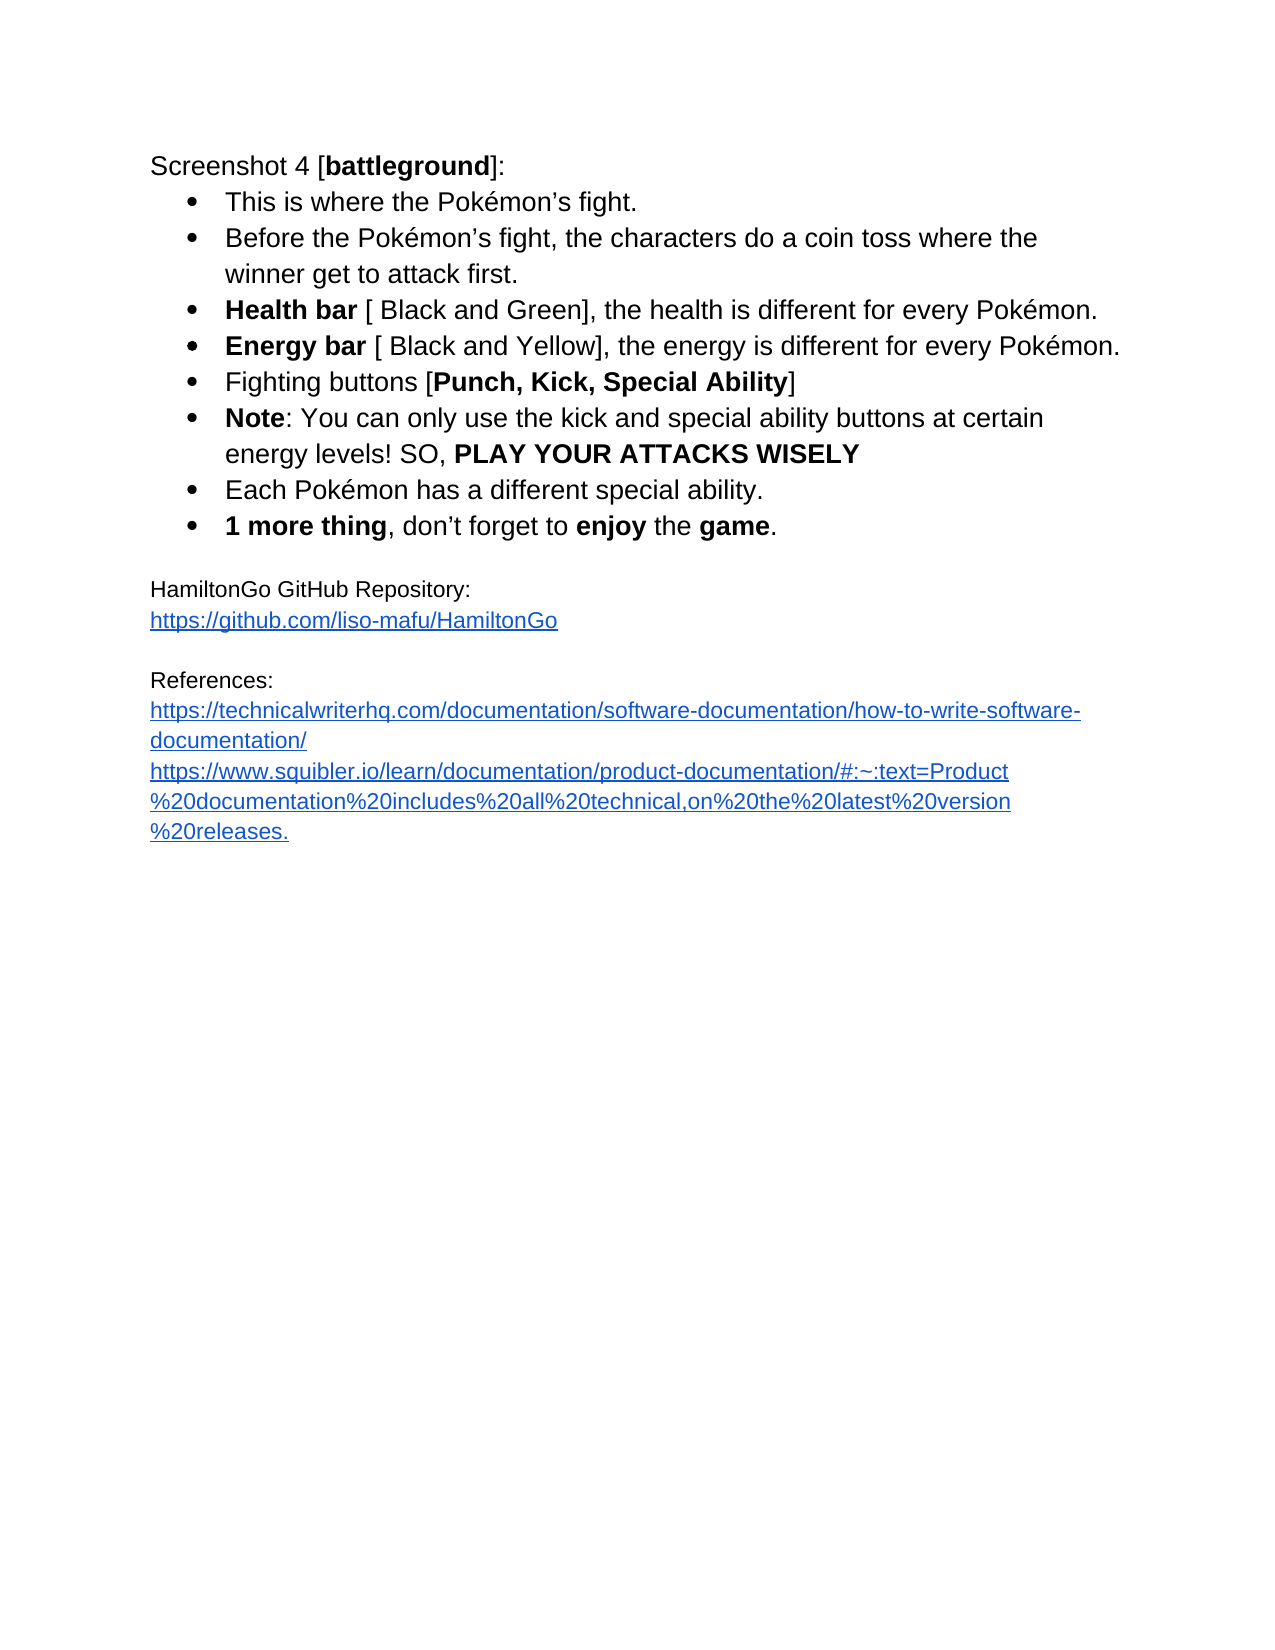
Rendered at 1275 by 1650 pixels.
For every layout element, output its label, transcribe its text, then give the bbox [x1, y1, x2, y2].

text https://github.com/liso-mafu/HamiltonGo [150, 607, 1125, 633]
list This is where the Pokémon’s fight. [187, 186, 1125, 217]
list 1 more thing, don’t forget to enjoy the game. [187, 510, 1125, 541]
text https://www.squibler.io/learn/documentation/product-documentation/#:~:text=Product%20documentation%20includes%20all%20technical,on%20the%20latest%20version%20releases. [150, 758, 1125, 844]
text Screenshot 4 [battleground]: [150, 150, 1125, 181]
list Each Pokémon has a different special ability. [187, 474, 1125, 505]
list Health bar [ Black and Green], the health is different for every Pokémon. [187, 294, 1125, 325]
text https://technicalwriterhq.com/documentation/software-documentation/how-to-write-software-documentation/ [150, 697, 1125, 754]
list Before the Pokémon’s fight, the characters do a coin toss where the winner get to attack first. [187, 222, 1125, 289]
text References: [150, 667, 1125, 693]
list Note: You can only use the kick and special ability buttons at certain energy levels! SO, PLAY YOUR ATTACKS WISELY [187, 402, 1125, 469]
text HamiltonGo GitHub Repository: [150, 576, 1125, 603]
list Energy bar [ Black and Yellow], the energy is different for every Pokémon. [187, 330, 1125, 361]
list Fighting buttons [Punch, Kick, Special Ability] [187, 366, 1125, 397]
